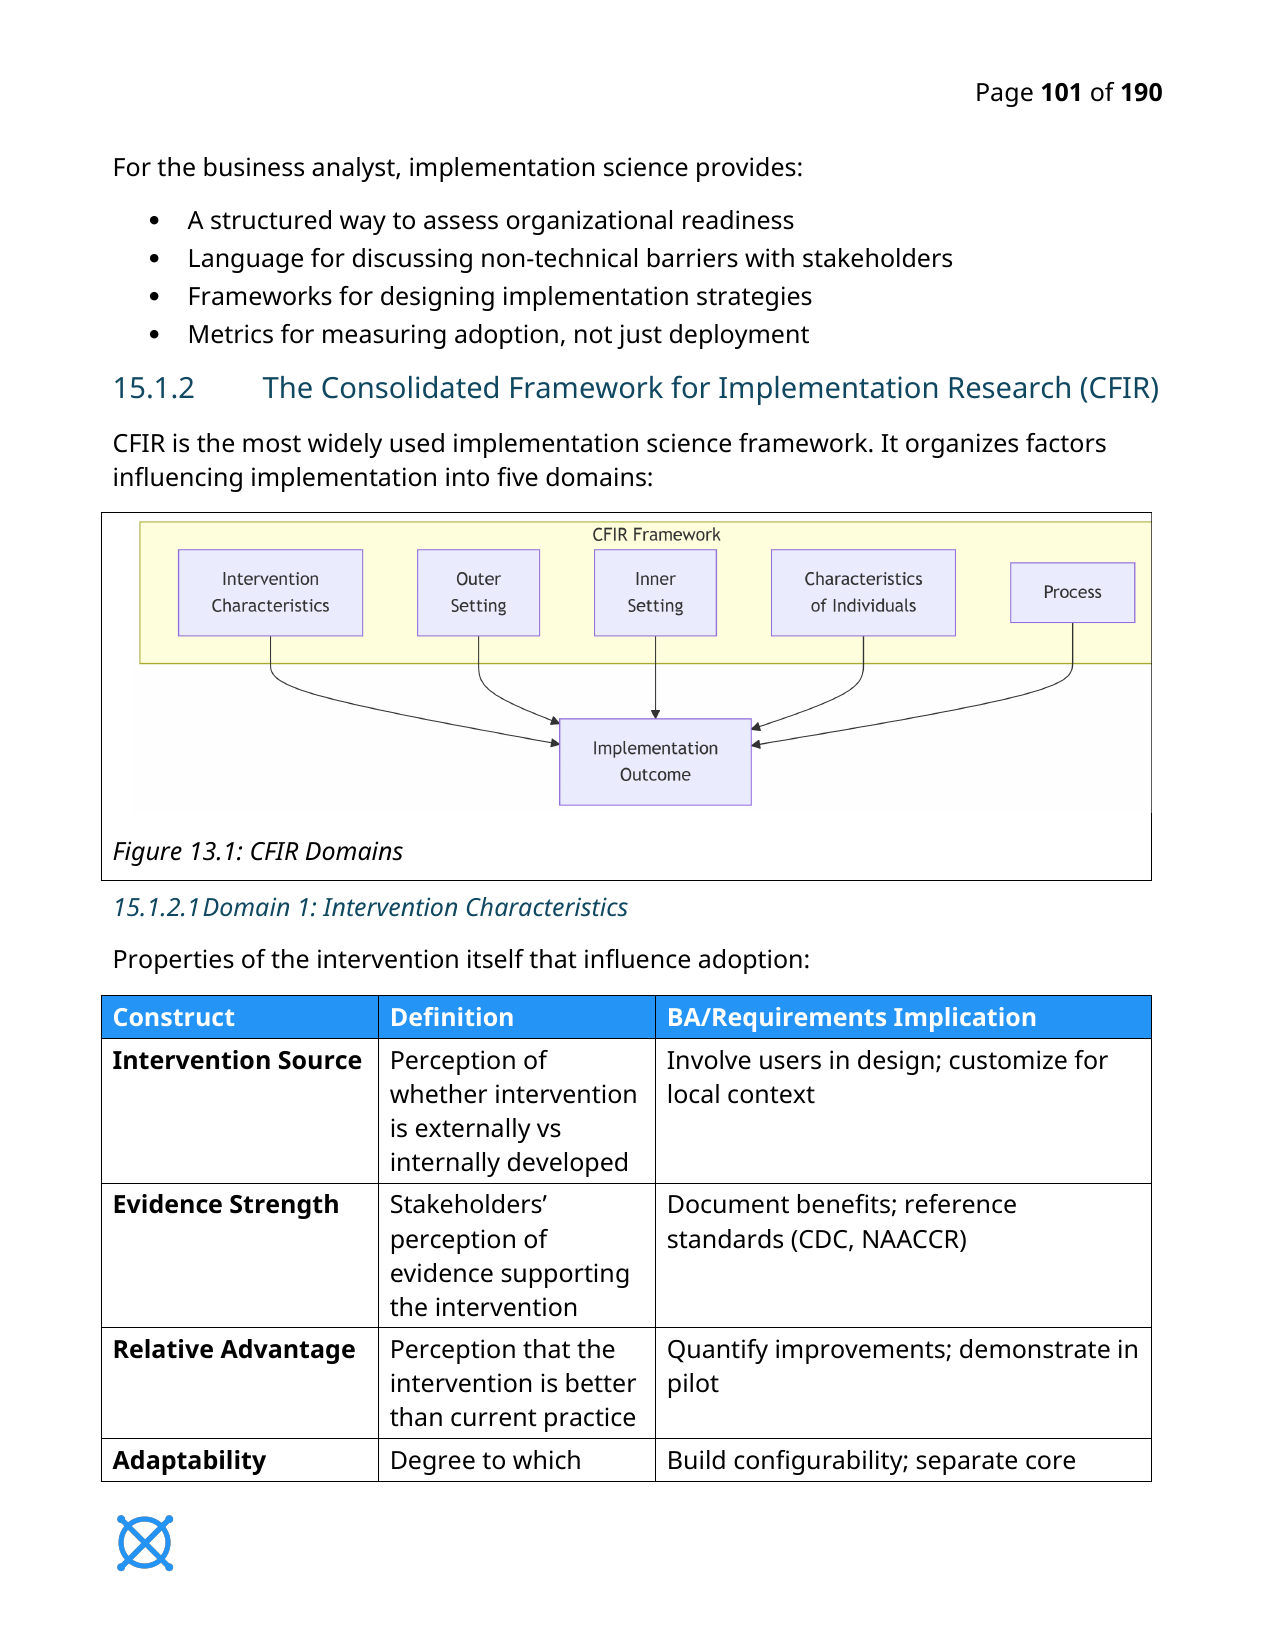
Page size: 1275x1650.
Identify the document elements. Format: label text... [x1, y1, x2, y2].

picture [131, 513, 1152, 813]
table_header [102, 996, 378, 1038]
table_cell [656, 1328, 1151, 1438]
subtitle The Consolidated Framework for Implementation Research (CFIR) [112, 367, 1162, 407]
picture [112, 1511, 177, 1575]
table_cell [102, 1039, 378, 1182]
list Language for discussing non-technical barriers with stakeholders [150, 241, 1162, 275]
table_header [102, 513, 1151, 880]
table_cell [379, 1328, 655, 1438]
list Metrics for measuring adoption, not just deployment [150, 316, 1162, 350]
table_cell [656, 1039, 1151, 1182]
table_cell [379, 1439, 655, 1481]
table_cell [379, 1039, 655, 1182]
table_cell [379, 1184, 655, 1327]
list Frameworks for designing implementation strategies [150, 278, 1162, 312]
list A structured way to assess organizational readiness [150, 203, 1162, 237]
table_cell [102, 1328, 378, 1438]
subtitle Domain 1: Intervention Characteristics [112, 889, 1162, 923]
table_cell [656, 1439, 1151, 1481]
text CFIR is the most widely used implementation science framework. It organizes factors influencing implementation into five domains: [112, 425, 1162, 493]
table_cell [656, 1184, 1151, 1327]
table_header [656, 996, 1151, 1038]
text For the business analyst, implementation science provides: [112, 150, 1162, 184]
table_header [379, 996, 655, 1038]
text Properties of the intervention itself that influence adoption: [112, 942, 1162, 976]
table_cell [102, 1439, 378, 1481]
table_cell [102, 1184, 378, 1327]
